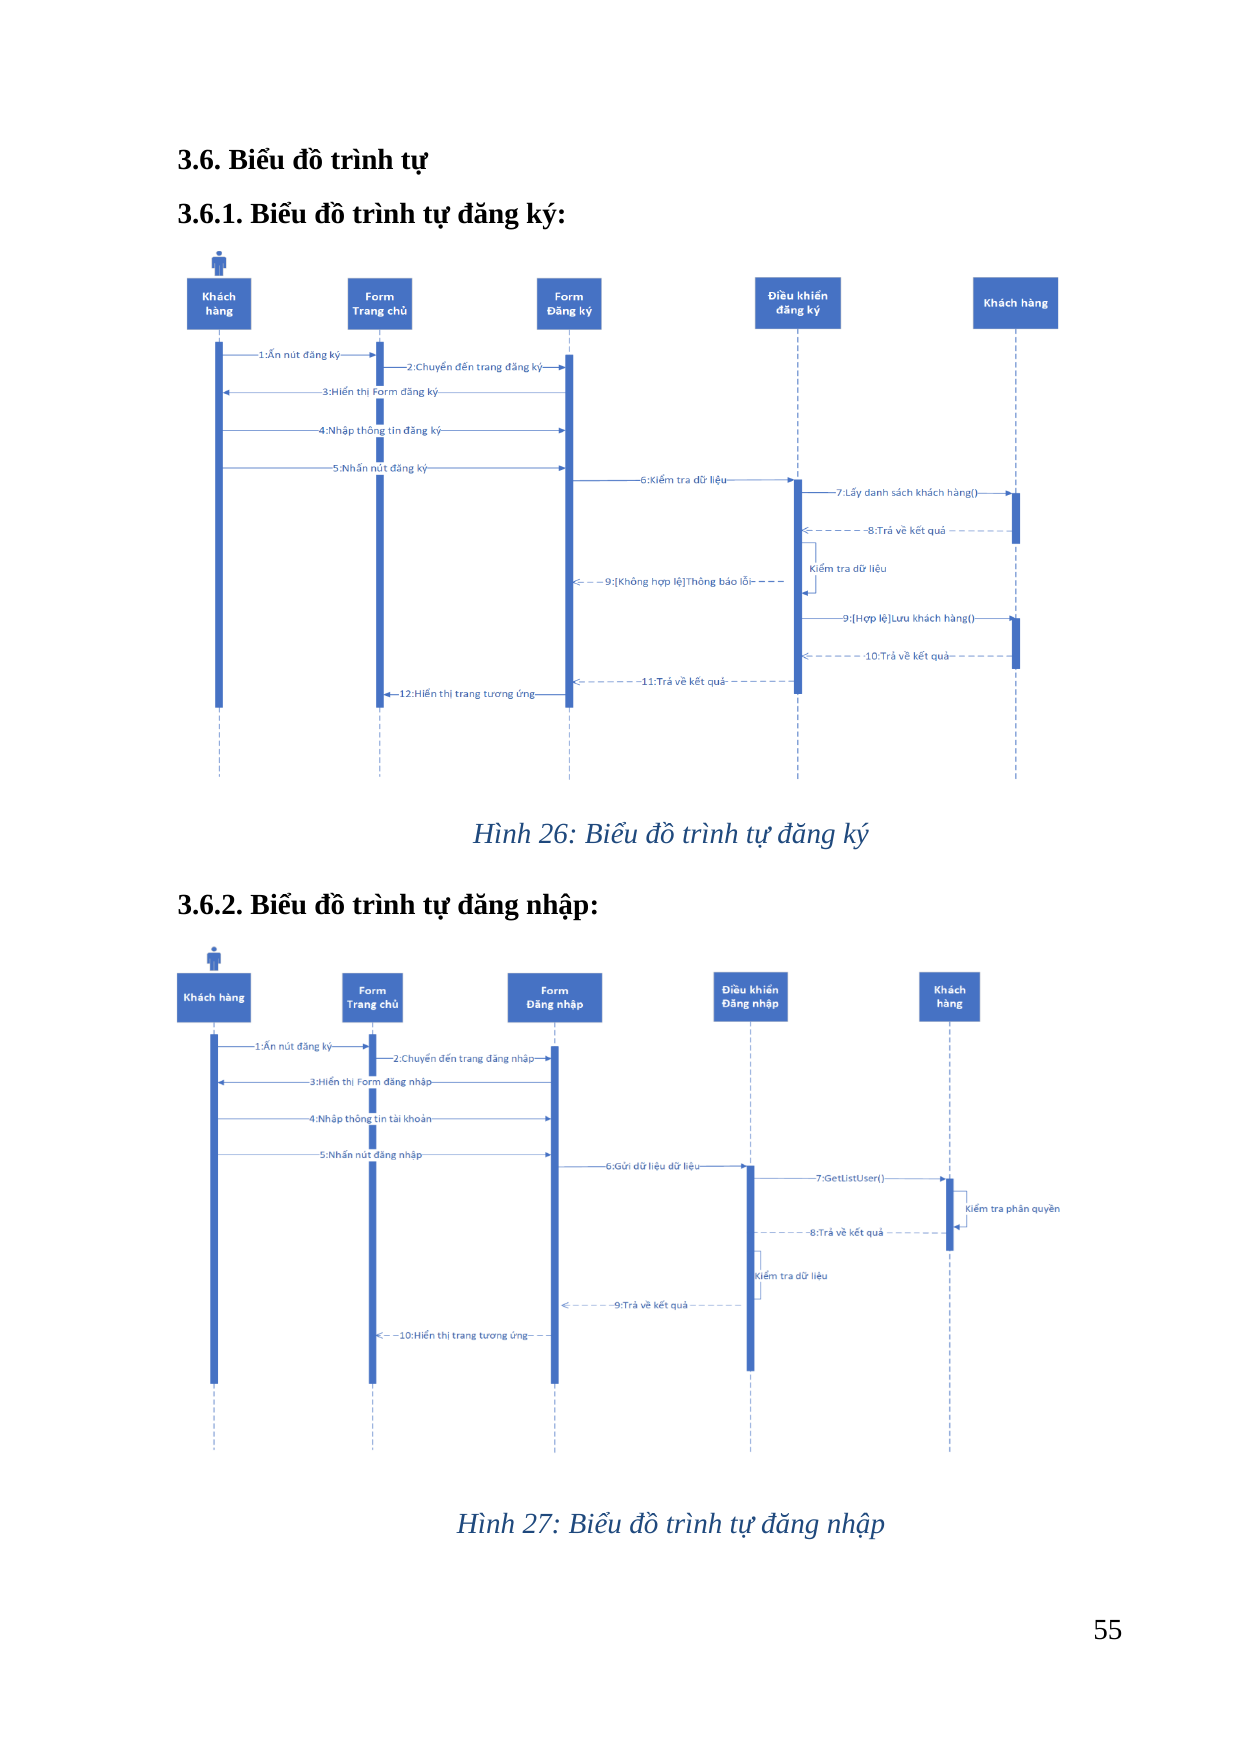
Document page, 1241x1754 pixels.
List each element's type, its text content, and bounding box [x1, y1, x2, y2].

picture [186, 251, 1059, 783]
picture [176, 946, 1066, 1456]
text Biểu đồ trình tự đăng ký: [177, 197, 1152, 230]
text Biểu đồ trình tự đăng nhập: [177, 887, 1152, 921]
text Biểu đồ trình tự [177, 142, 1152, 176]
